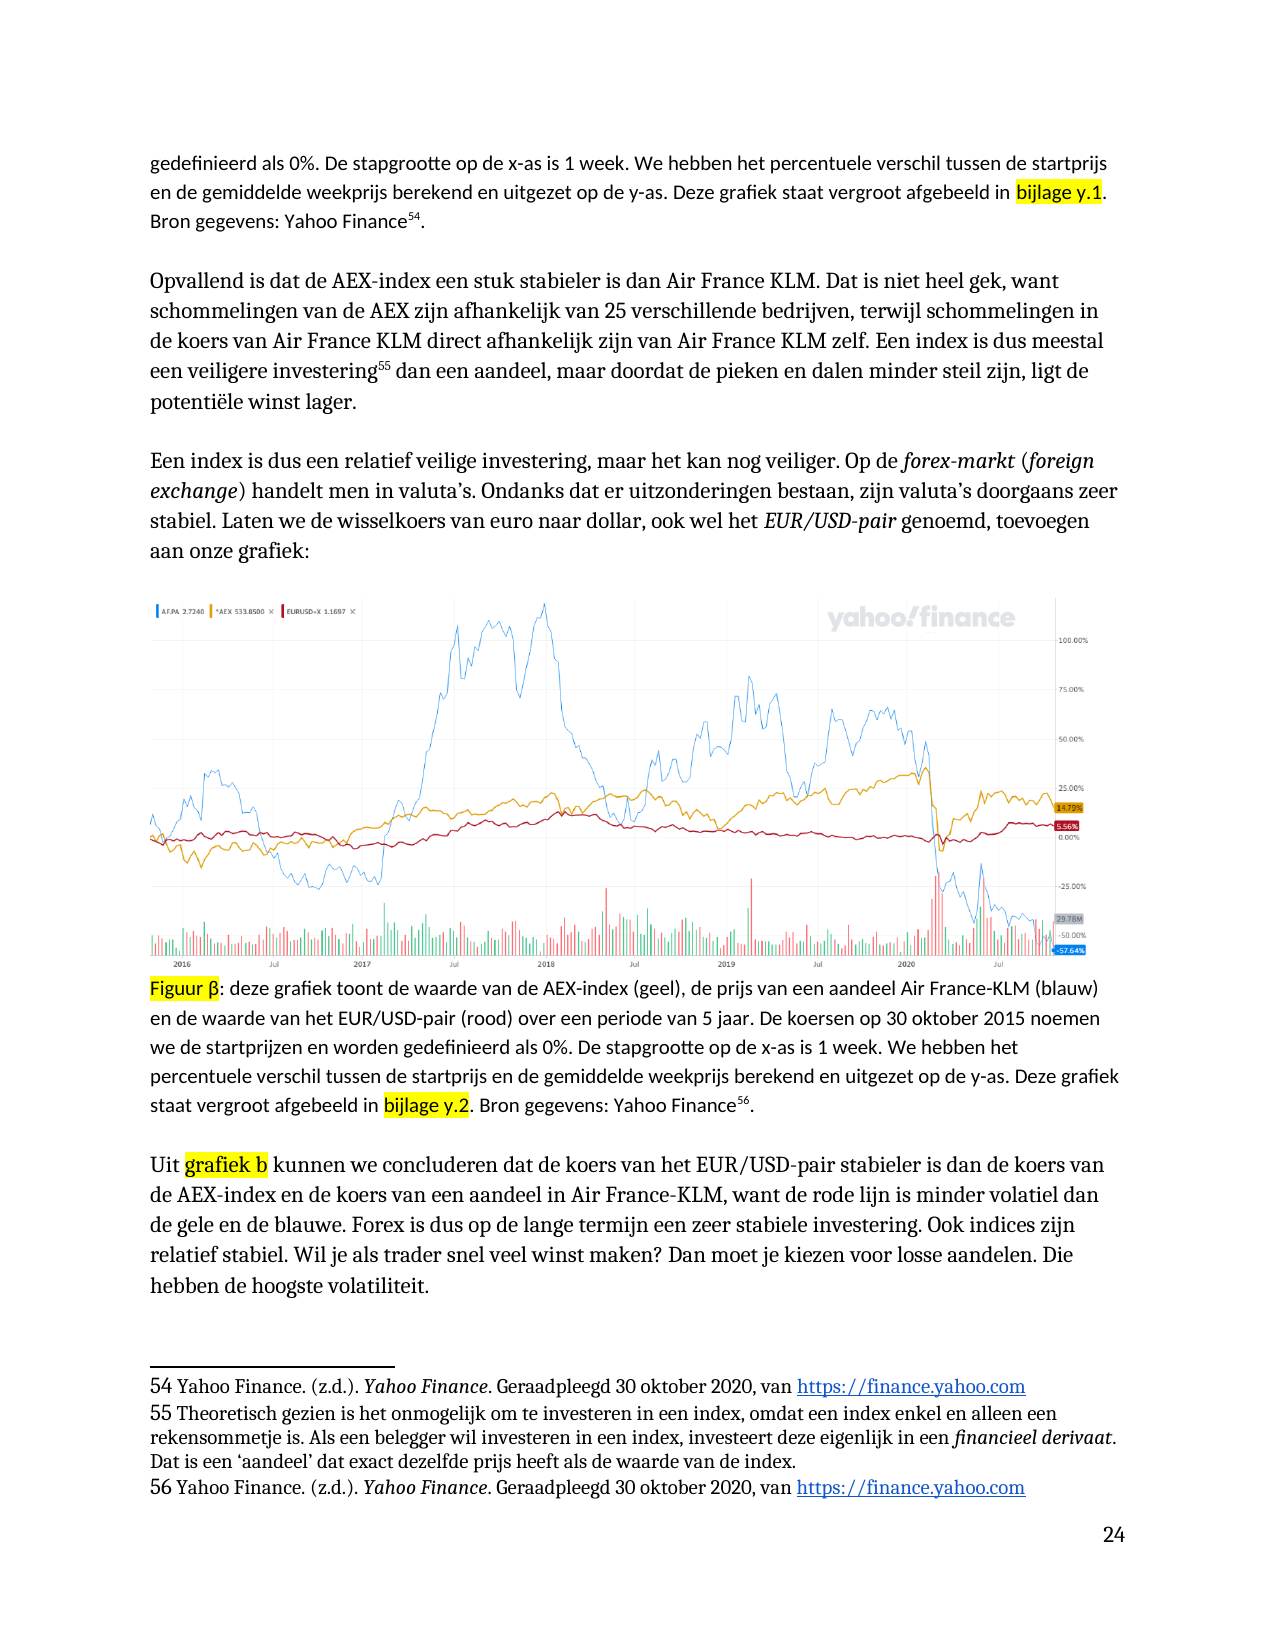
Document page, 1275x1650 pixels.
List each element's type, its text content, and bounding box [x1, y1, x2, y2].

text Opvallend is dat de AEX-index een stuk stabieler is dan Air France KLM. Dat is niet heel gek, want schommelingen van de AEX zijn afhankelijk van 25 verschillende bedrijven, terwijl schommelingen in de koers van Air France KLM direct afhankelijk zijn van Air France KLM zelf. Een index is dus meestal een veiligere investering dan een aandeel, maar doordat de pieken en dalen minder steil zijn, ligt de potentiële winst lager. [150, 268, 1125, 415]
text Een index is dus een relatief veilige investering, maar het kan nog veiliger. Op de forex-markt (foreign exchange) handelt men in valuta’s. Ondanks dat er uitzonderingen bestaan, zijn valuta’s doorgaans zeer stabiel. Laten we de wisselkoers van euro naar dollar, ook wel het EUR/USD-pair genoemd, toevoegen aan onze grafiek: [150, 448, 1125, 565]
text Figuur β: deze grafiek toont de waarde van de AEX-index (geel), de prijs van een aandeel Air France-KLM (blauw) en de waarde van het EUR/USD-pair (rood) over een periode van 5 jaar. De koersen op 30 oktober 2015 noemen we de startprijzen en worden gedefinieerd als 0%. De stapgrootte op de x-as is 1 week. We hebben het percentuele verschil tussen de startprijs en de gemiddelde weekprijs berekend en uitgezet op de y-as. Deze grafiek staat vergroot afgebeeld in bijlage y.2. Bron gegevens: Yahoo Finance. [150, 976, 1125, 1118]
text Uit grafiek b kunnen we concluderen dat de koers van het EUR/USD-pair stabieler is dan de koers van de AEX-index en de koers van een aandeel in Air France-KLM, want de rode lijn is minder volatiel dan de gele en de blauwe. Forex is dus op de lange termijn een zeer stabiele investering. Ook indices zijn relatief stabiel. Wil je als trader snel veel winst maken? Dan moet je kiezen voor losse aandelen. Die hebben de hoogste volatiliteit. [150, 1152, 1125, 1299]
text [150, 150, 1125, 234]
picture [150, 598, 1090, 972]
